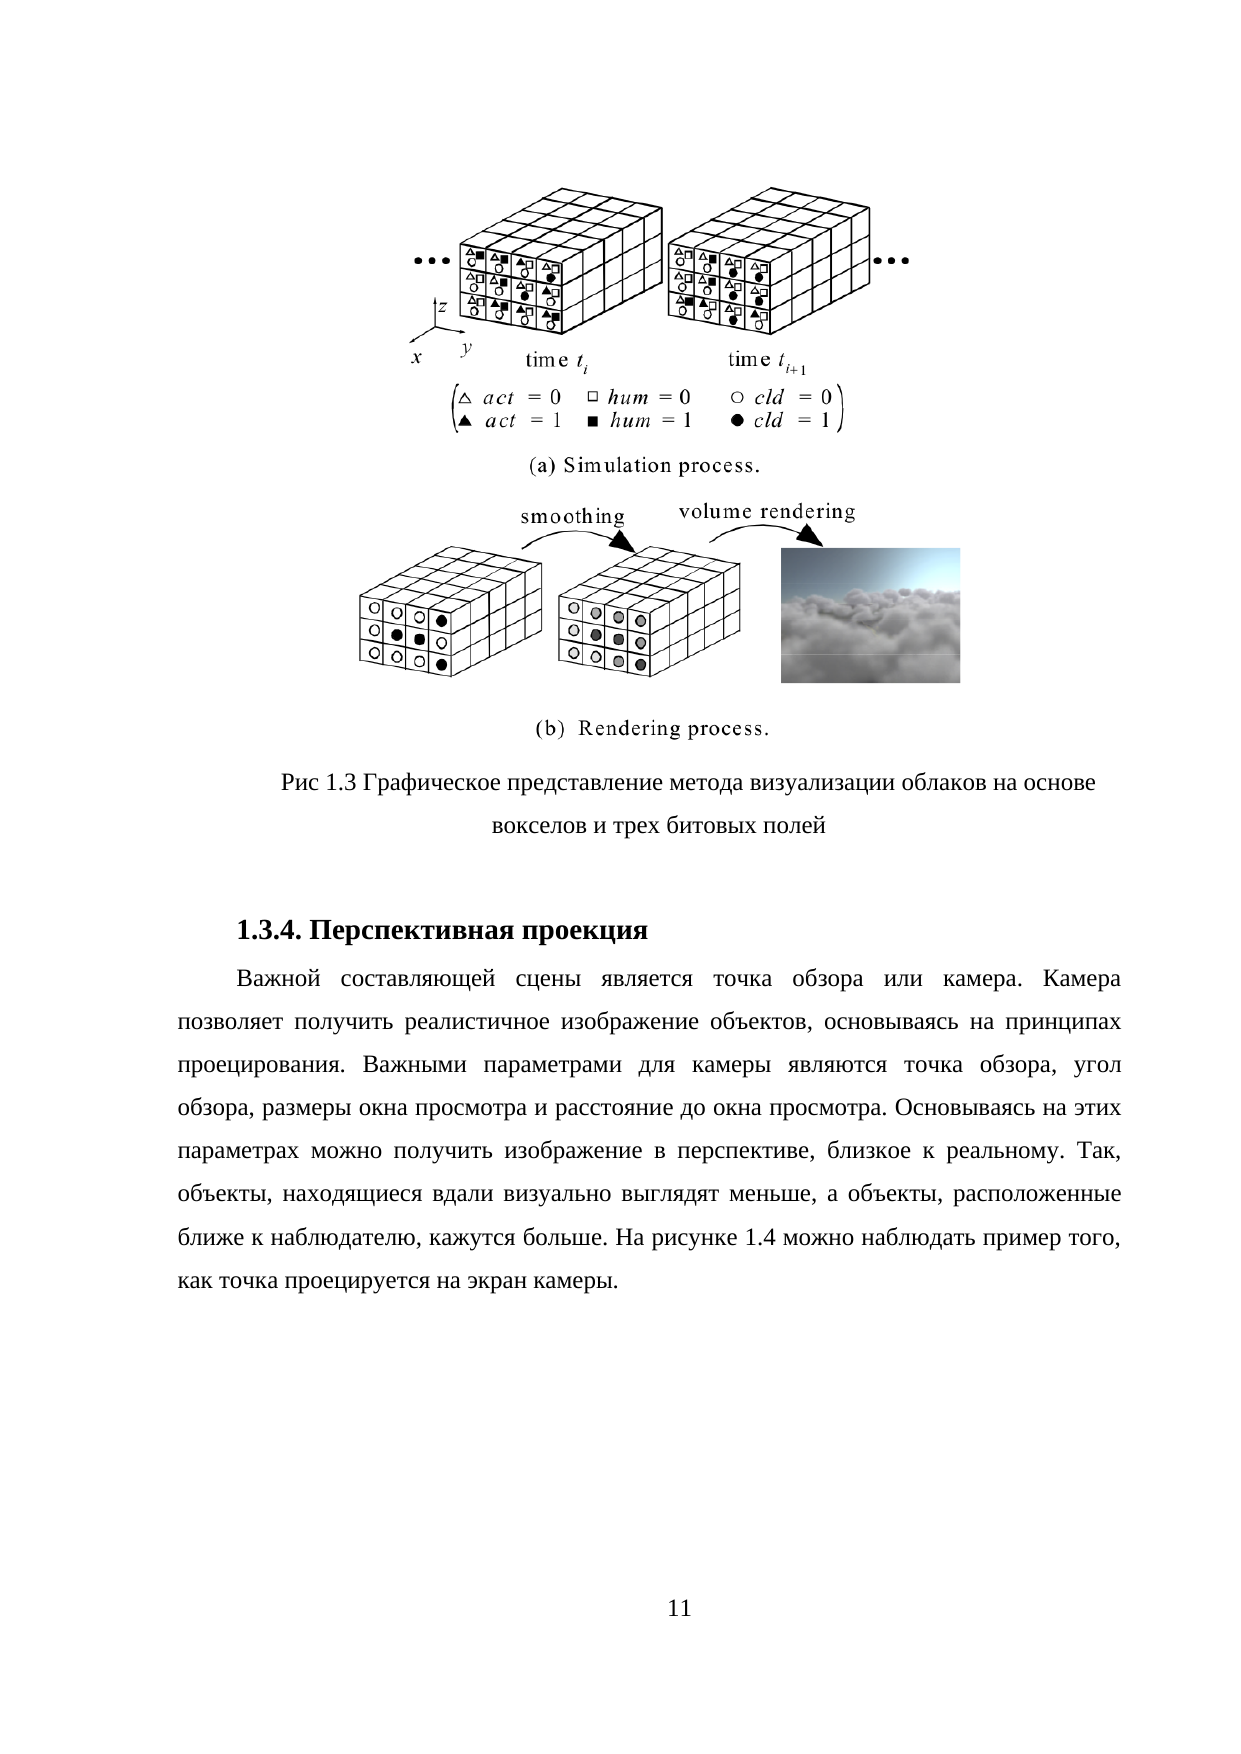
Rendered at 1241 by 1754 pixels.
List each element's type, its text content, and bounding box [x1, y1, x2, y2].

text Важной составляющей сцены является точка обзора или камера. Камера позволяет получить реалистичное изображение объектов, основываясь на принципах проецирования. Важными параметрами для камеры являются точка обзора, угол обзора, размеры окна просмотра и расстояние до окна просмотра. Основываясь на этих параметрах можно получить изображение в перспективе, близкое к реальному. Так, объекты, находящиеся вдали визуально выглядят меньше, а объекты, расположенные ближе к наблюдателю, кажутся больше. На рисунке 1.4 можно наблюдать пример того, как точка проецируется на экран камеры. [177, 963, 1122, 1293]
table_header Рис 1.3 Графическое представление метода визуализации облаков на основе вокселов и трех битовых полей [171, 161, 1146, 859]
subtitle 1.3.4. Перспективная проекция [177, 912, 1122, 945]
picture [338, 167, 980, 753]
